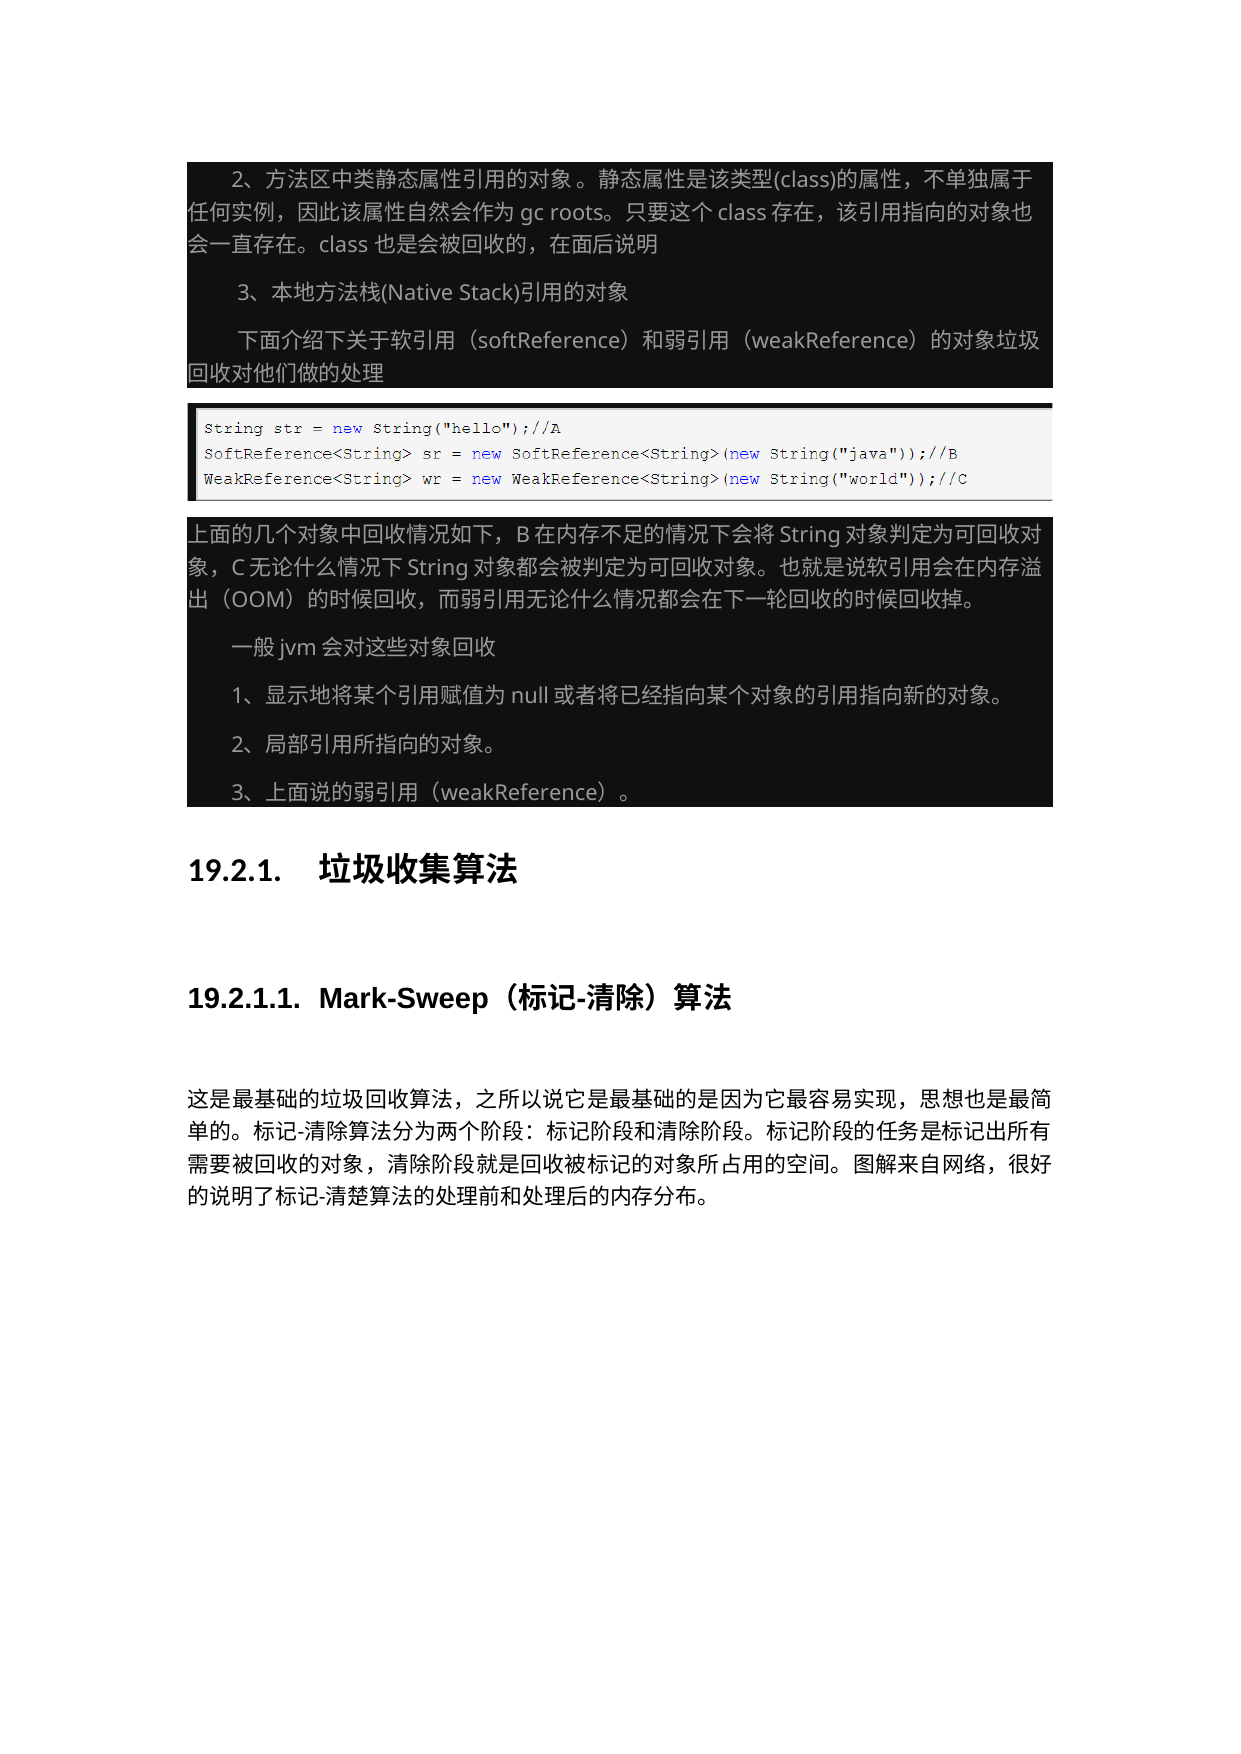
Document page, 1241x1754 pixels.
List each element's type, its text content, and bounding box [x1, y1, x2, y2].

text 上面的几个对象中回收情况如下，B在内存不足的情况下会将String对象判定为可回收对象，C无论什么情况下String对象都会被判定为可回收对象。也就是说软引用会在内存溢出（OOM）的时候回收，而弱引用无论什么情况都会在下一轮回收的时候回收掉。 [187, 517, 1053, 614]
picture [187, 403, 1053, 501]
text 3、本地方法栈(Native Stack)引用的对象 [187, 275, 1053, 308]
text 下面介绍下关于软引用（softReference）和弱引用（weakReference）的对象垃圾回收对他们做的处理 [187, 323, 1053, 388]
text 1、显示地将某个引用赋值为null或者将已经指向某个对象的引用指向新的对象。 [187, 678, 1053, 711]
subtitle 垃圾收集算法 [187, 834, 1053, 899]
subtitle Mark-Sweep（标记-清除）算法 [187, 963, 1053, 1028]
text 一般jvm会对这些对象回收 [187, 630, 1053, 663]
text 这是最基础的垃圾回收算法，之所以说它是最基础的是因为它最容易实现，思想也是最简单的。标记-清除算法分为两个阶段：标记阶段和清除阶段。标记阶段的任务是标记出所有需要被回收的对象，清除阶段就是回收被标记的对象所占用的空间。图解来自网络，很好的说明了标记-清楚算法的处理前和处理后的内存分布。 [187, 1081, 1053, 1211]
text 3、上面说的弱引用（weakReference）。 [187, 774, 1053, 807]
text 2、方法区中类静态属性引用的对象 。静态属性是该类型(class)的属性，不单独属于任何实例，因此该属性自然会作为gc roots。只要这个class存在，该引用指向的对象也会一直存在。class 也是会被回收的，在面后说明 [187, 162, 1053, 259]
text 2、局部引用所指向的对象。 [187, 726, 1053, 759]
